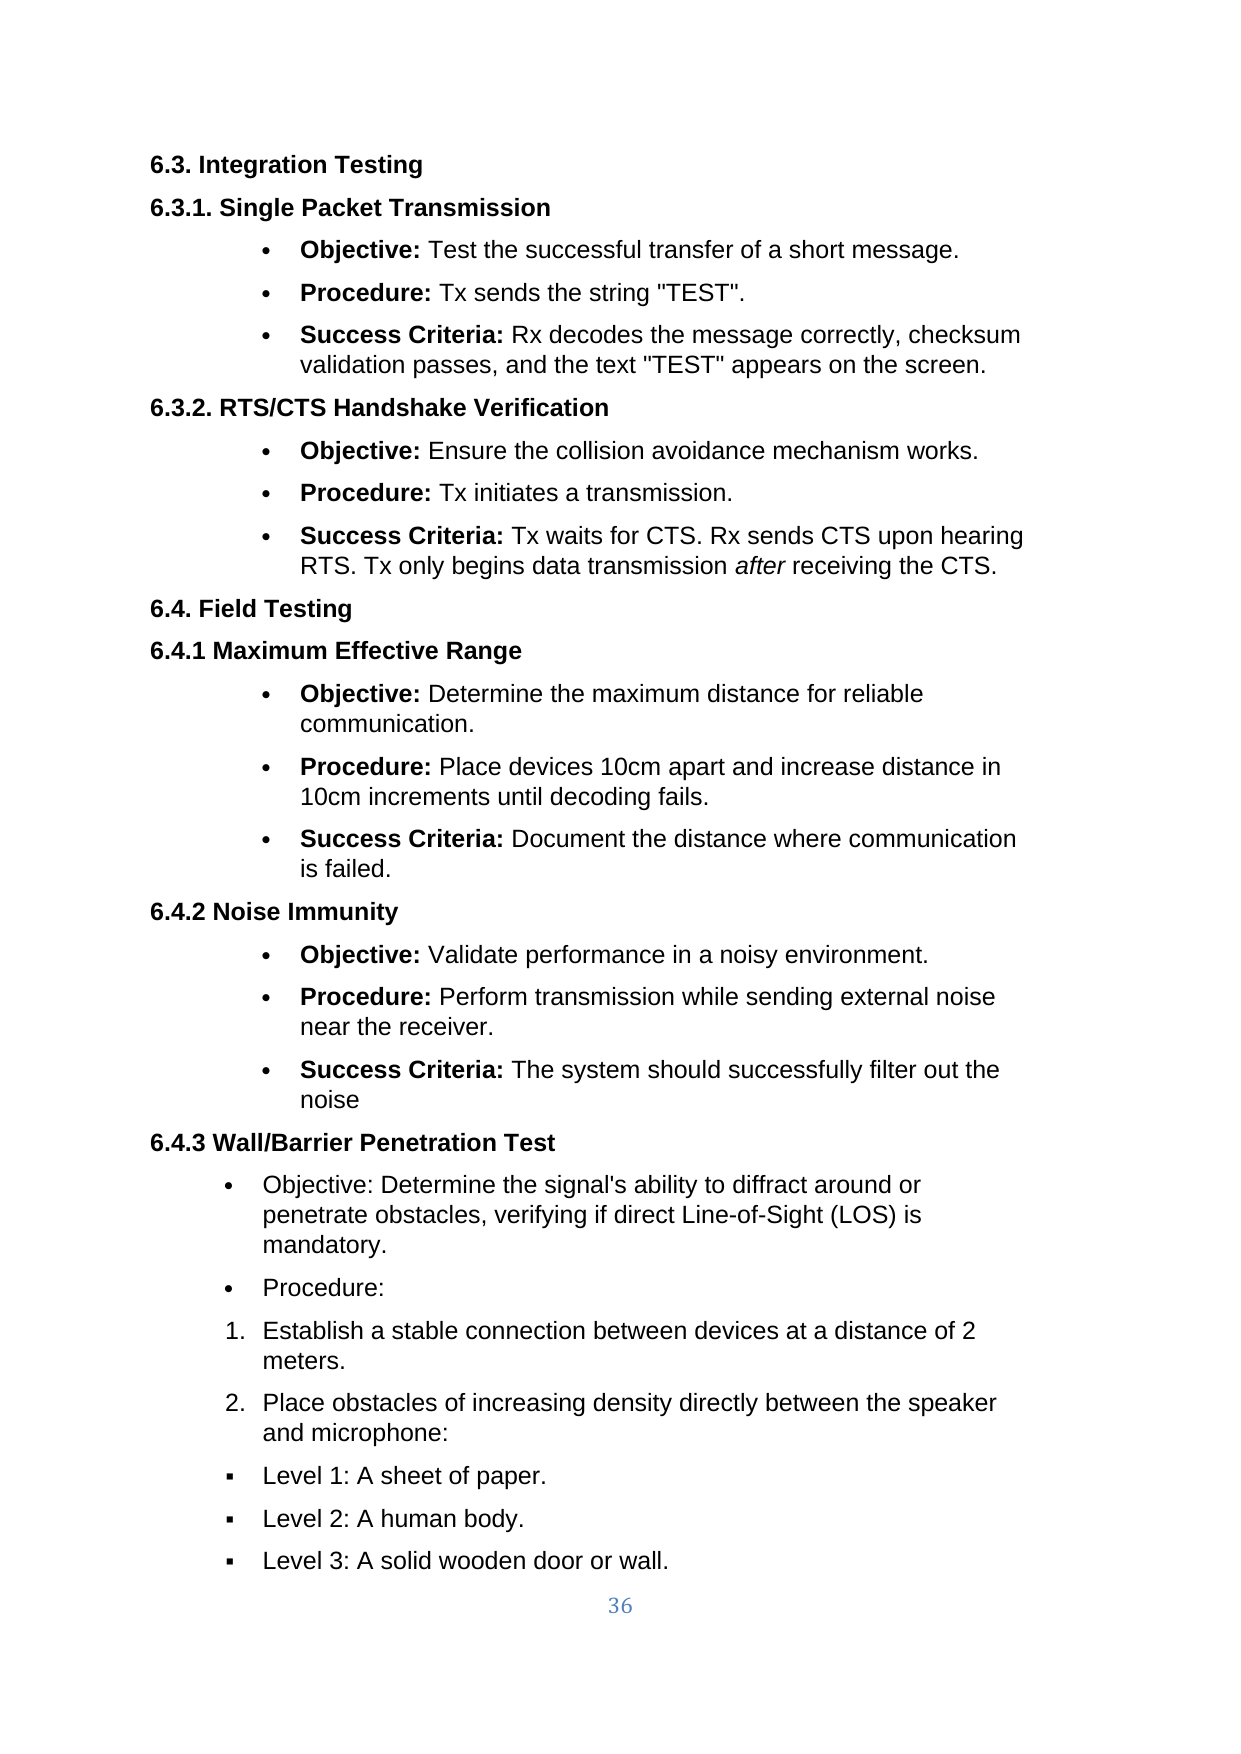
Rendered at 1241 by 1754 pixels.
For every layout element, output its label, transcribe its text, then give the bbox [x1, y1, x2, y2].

list Procedure: Place devices 10cm apart and increase distance in 10cm increments until decoding fails. [262, 752, 1030, 810]
text 6.3.2. RTS/CTS Handshake Verification [150, 393, 1030, 422]
list Level 1: A sheet of paper. [225, 1461, 1030, 1490]
text 6.4.3 Wall/Barrier Penetration Test [150, 1128, 1030, 1156]
list Procedure: Tx sends the string "TEST". [262, 278, 1030, 307]
list Level 3: A solid wooden door or wall. [225, 1546, 1030, 1575]
list Success Criteria: The system should successfully filter out the noise [262, 1055, 1030, 1114]
list Success Criteria: Rx decodes the message correctly, checksum validation passes, and the text "TEST" appears on the screen. [262, 320, 1030, 379]
text 6.3.1. Single Packet Transmission [150, 193, 1030, 221]
text 6.4.1 Maximum Effective Range [150, 636, 1030, 665]
list Objective: Test the successful transfer of a short message. [262, 235, 1030, 264]
text 6.4. Field Testing [150, 594, 1030, 622]
list Procedure: Perform transmission while sending external noise near the receiver. [262, 982, 1030, 1041]
list Success Criteria: Document the distance where communication is failed. [262, 824, 1030, 883]
list Procedure: Tx initiates a transmission. [262, 478, 1030, 507]
list Establish a stable connection between devices at a distance of 2 meters. [225, 1316, 1030, 1374]
list Objective: Determine the maximum distance for reliable communication. [262, 679, 1030, 738]
list Objective: Validate performance in a noisy environment. [262, 939, 1030, 968]
list Place obstacles of increasing density directly between the speaker and microphone: [225, 1388, 1030, 1447]
list Level 2: A human body. [225, 1504, 1030, 1532]
list Procedure: [225, 1273, 1030, 1302]
text 6.4.2 Noise Immunity [150, 897, 1030, 926]
list Objective: Ensure the collision avoidance mechanism works. [262, 436, 1030, 464]
list Objective: Determine the signal's ability to diffract around or penetrate obstacles, verifying if direct Line-of-Sight (LOS) is mandatory. [225, 1170, 1030, 1259]
list Success Criteria: Tx waits for CTS. Rx sends CTS upon hearing RTS. Tx only begins data transmission after receiving the CTS. [262, 521, 1030, 580]
text 6.3. Integration Testing [150, 150, 1030, 179]
